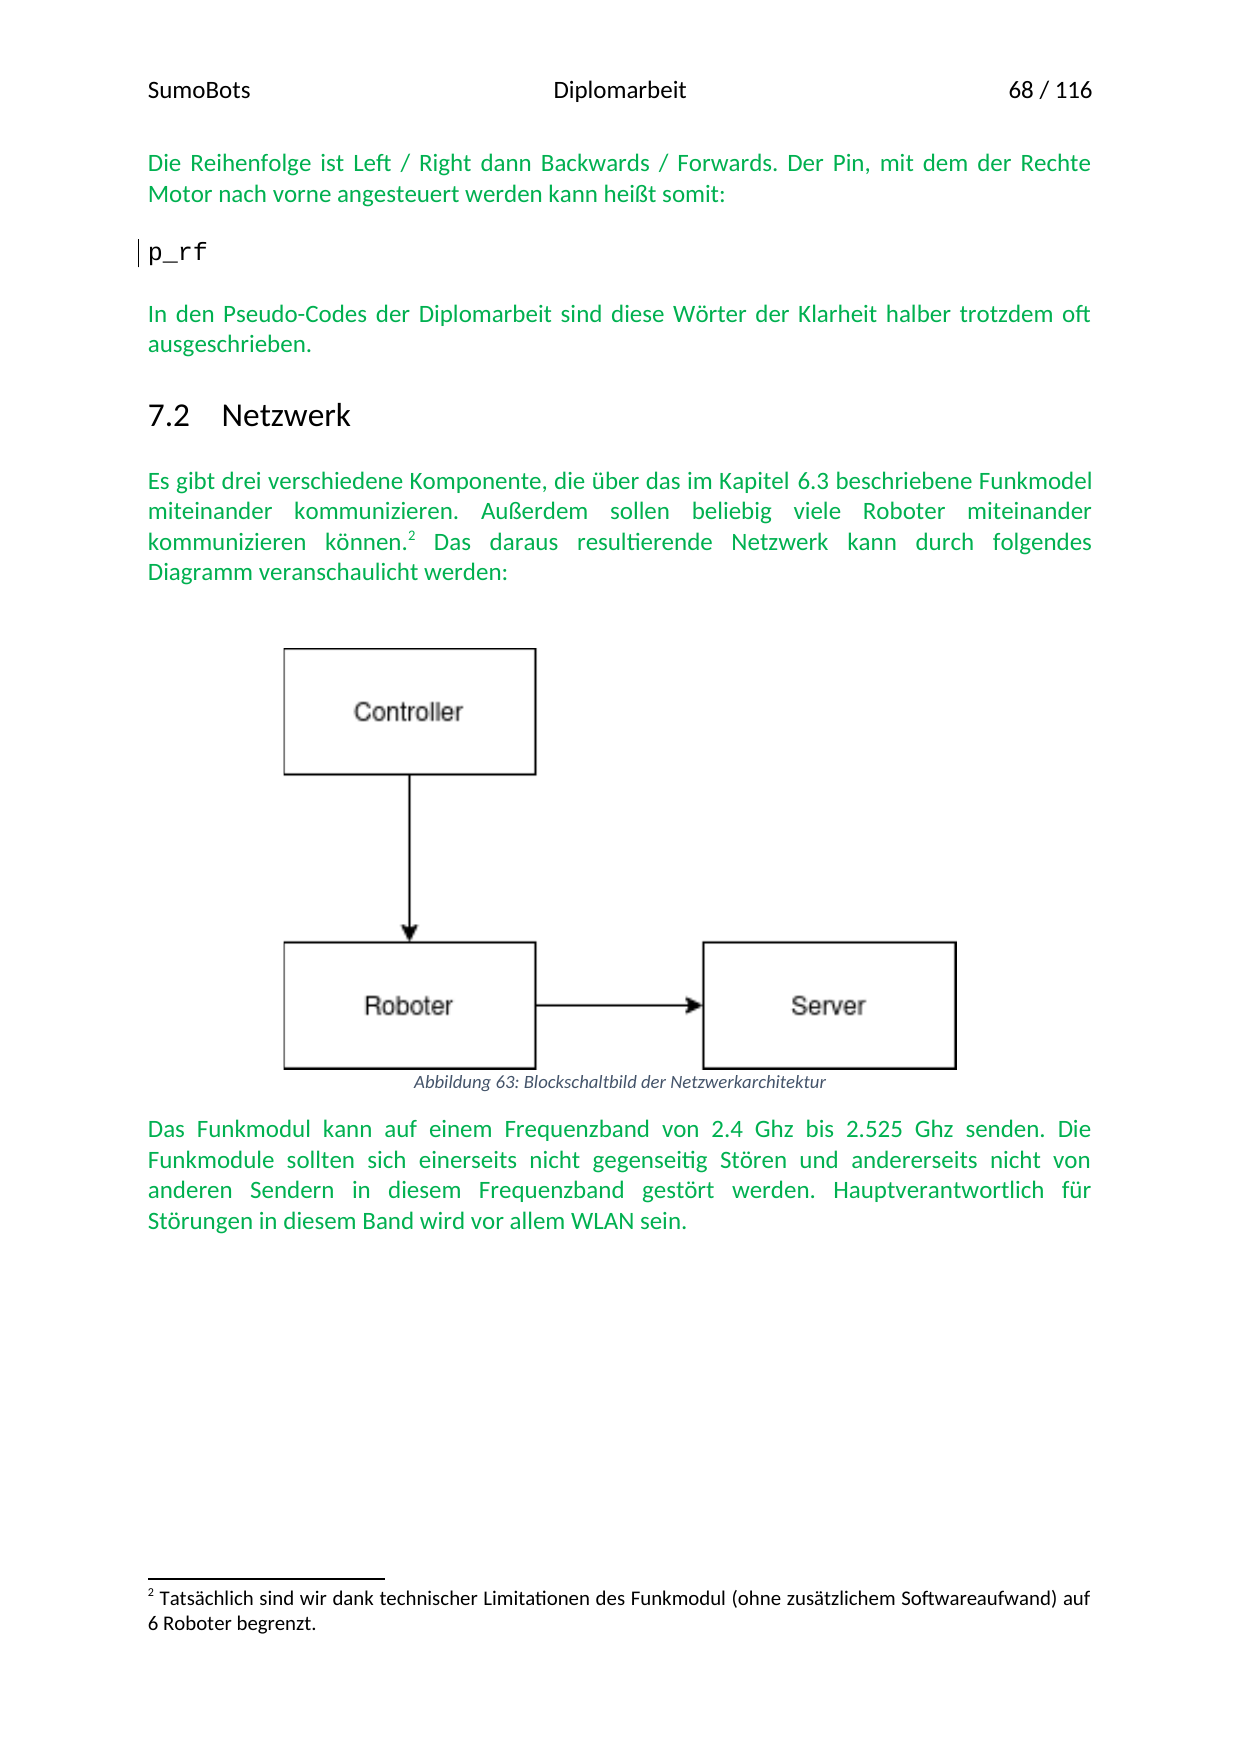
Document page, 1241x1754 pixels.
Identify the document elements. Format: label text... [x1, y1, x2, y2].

text In den Pseudo-Codes der Diplomarbeit sind diese Wörter der Klarheit halber trotzdem oft ausgeschrieben. [148, 298, 1093, 359]
text Es gibt drei verschiedene Komponente, die über das im Kapitel 6.3 beschriebene Funkmodel miteinander kommunizieren. Außerdem sollen beliebig viele Roboter miteinander kommunizieren können. Das daraus resultierende Netzwerk kann durch folgendes Diagramm veranschaulicht werden: [148, 465, 1093, 587]
picture [283, 648, 957, 1070]
text p_rf [148, 239, 1093, 267]
text Die Reihenfolge ist Left / Right dann Backwards / Forwards. Der Pin, mit dem der Rechte Motor nach vorne angesteuert werden kann heißt somit: [148, 148, 1093, 209]
subtitle Netzwerk [148, 394, 1093, 434]
text Das Funkmodul kann auf einem Frequenzband von 2.4 Ghz bis 2.525 Ghz senden. Die Funkmodule sollten sich einerseits nicht gegenseitig Stören und andererseits nicht von anderen Sendern in diesem Frequenzband gestört werden. Hauptverantwortlich für Störungen in diesem Band wird vor allem WLAN sein. [148, 1113, 1093, 1236]
